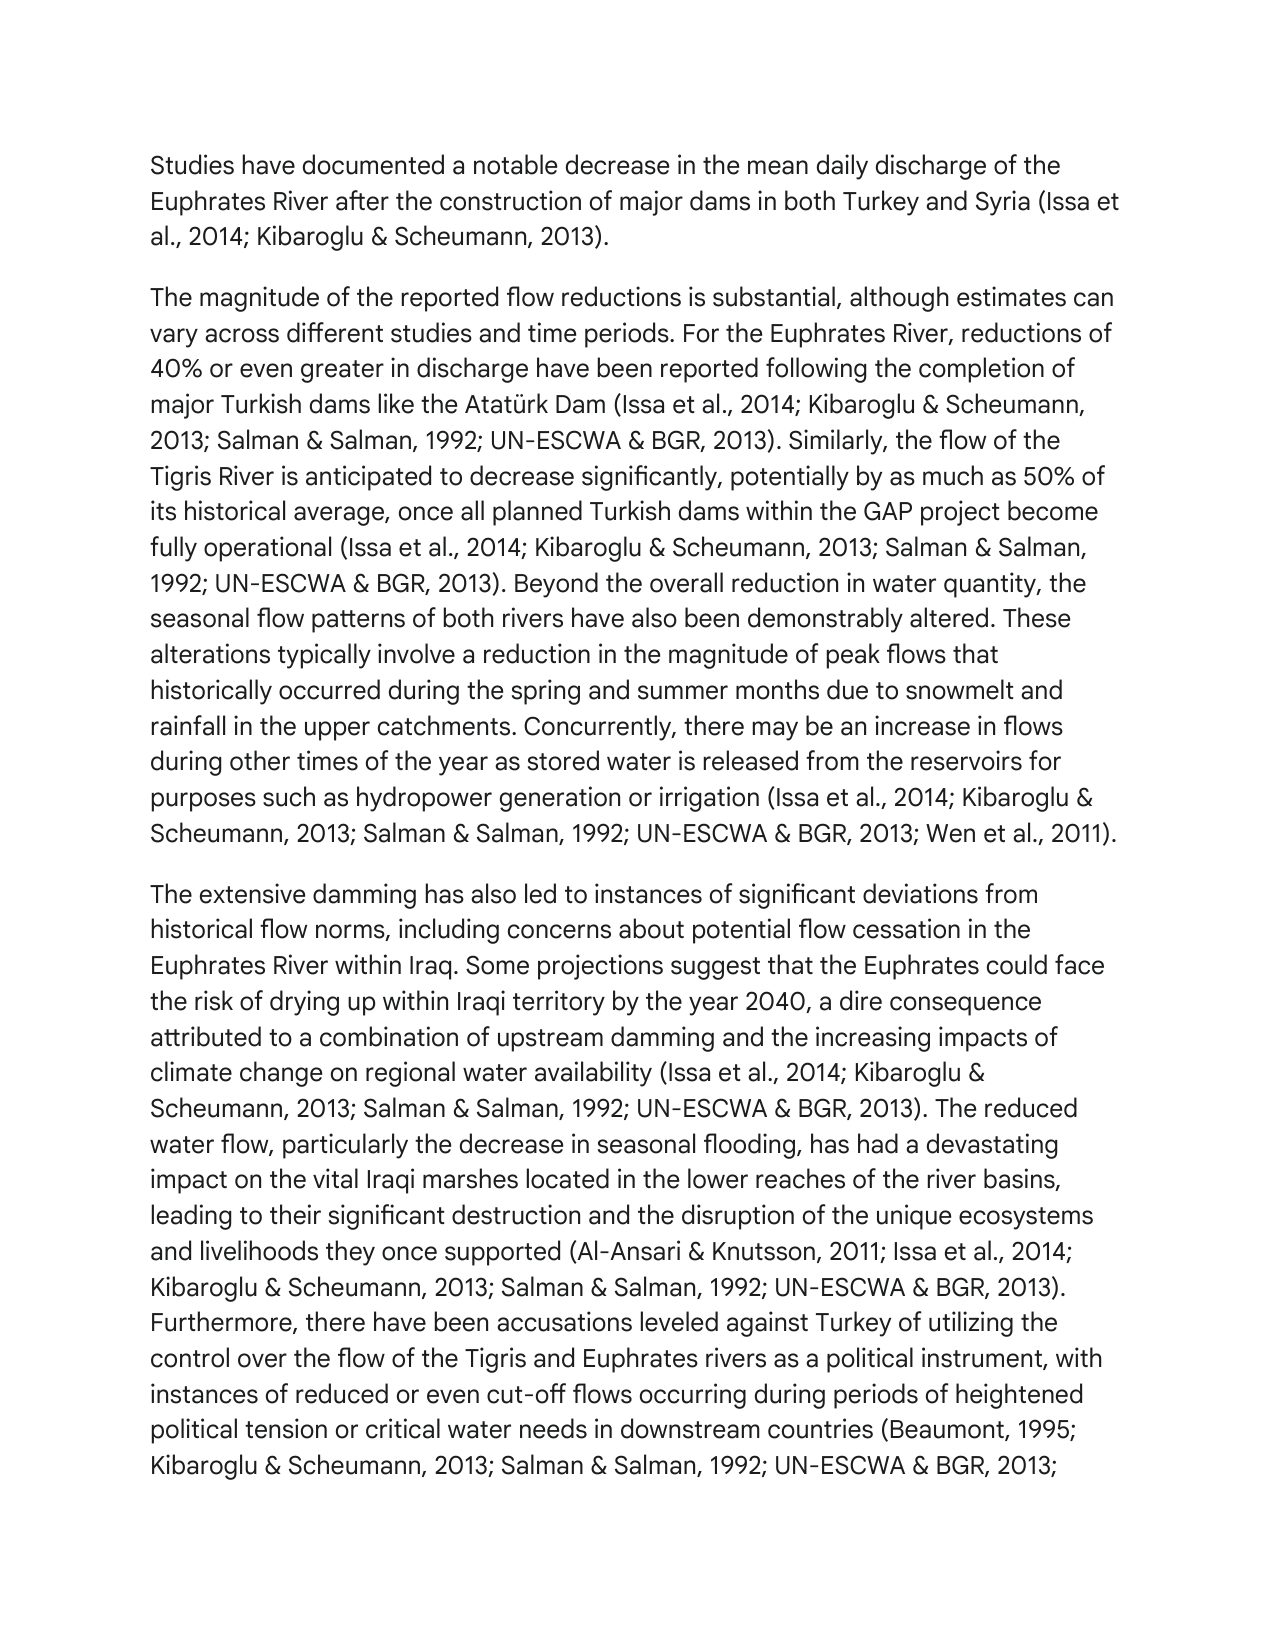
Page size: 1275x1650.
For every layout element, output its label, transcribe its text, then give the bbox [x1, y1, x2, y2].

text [150, 879, 1125, 1482]
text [150, 150, 1125, 253]
text The magnitude of the reported flow reductions is substantial, although estimates can vary across different studies and time periods. For the Euphrates River, reductions of 40% or even greater in discharge have been reported following the completion of major Turkish dams like the Atatürk Dam (Issa et al., 2014; Kibaroglu & Scheumann, 2013; Salman & Salman, 1992; UN-ESCWA & BGR, 2013). Similarly, the flow of the Tigris River is anticipated to decrease significantly, potentially by as much as 50% of its historical average, once all planned Turkish dams within the GAP project become fully operational (Issa et al., 2014; Kibaroglu & Scheumann, 2013; Salman & Salman, 1992; UN-ESCWA & BGR, 2013). Beyond the overall reduction in water quantity, the seasonal flow patterns of both rivers have also been demonstrably altered. These alterations typically involve a reduction in the magnitude of peak flows that historically occurred during the spring and summer months due to snowmelt and rainfall in the upper catchments. Concurrently, there may be an increase in flows during other times of the year as stored water is released from the reservoirs for purposes such as hydropower generation or irrigation (Issa et al., 2014; Kibaroglu & Scheumann, 2013; Salman & Salman, 1992; UN-ESCWA & BGR, 2013; Wen et al., 2011). [150, 282, 1125, 849]
